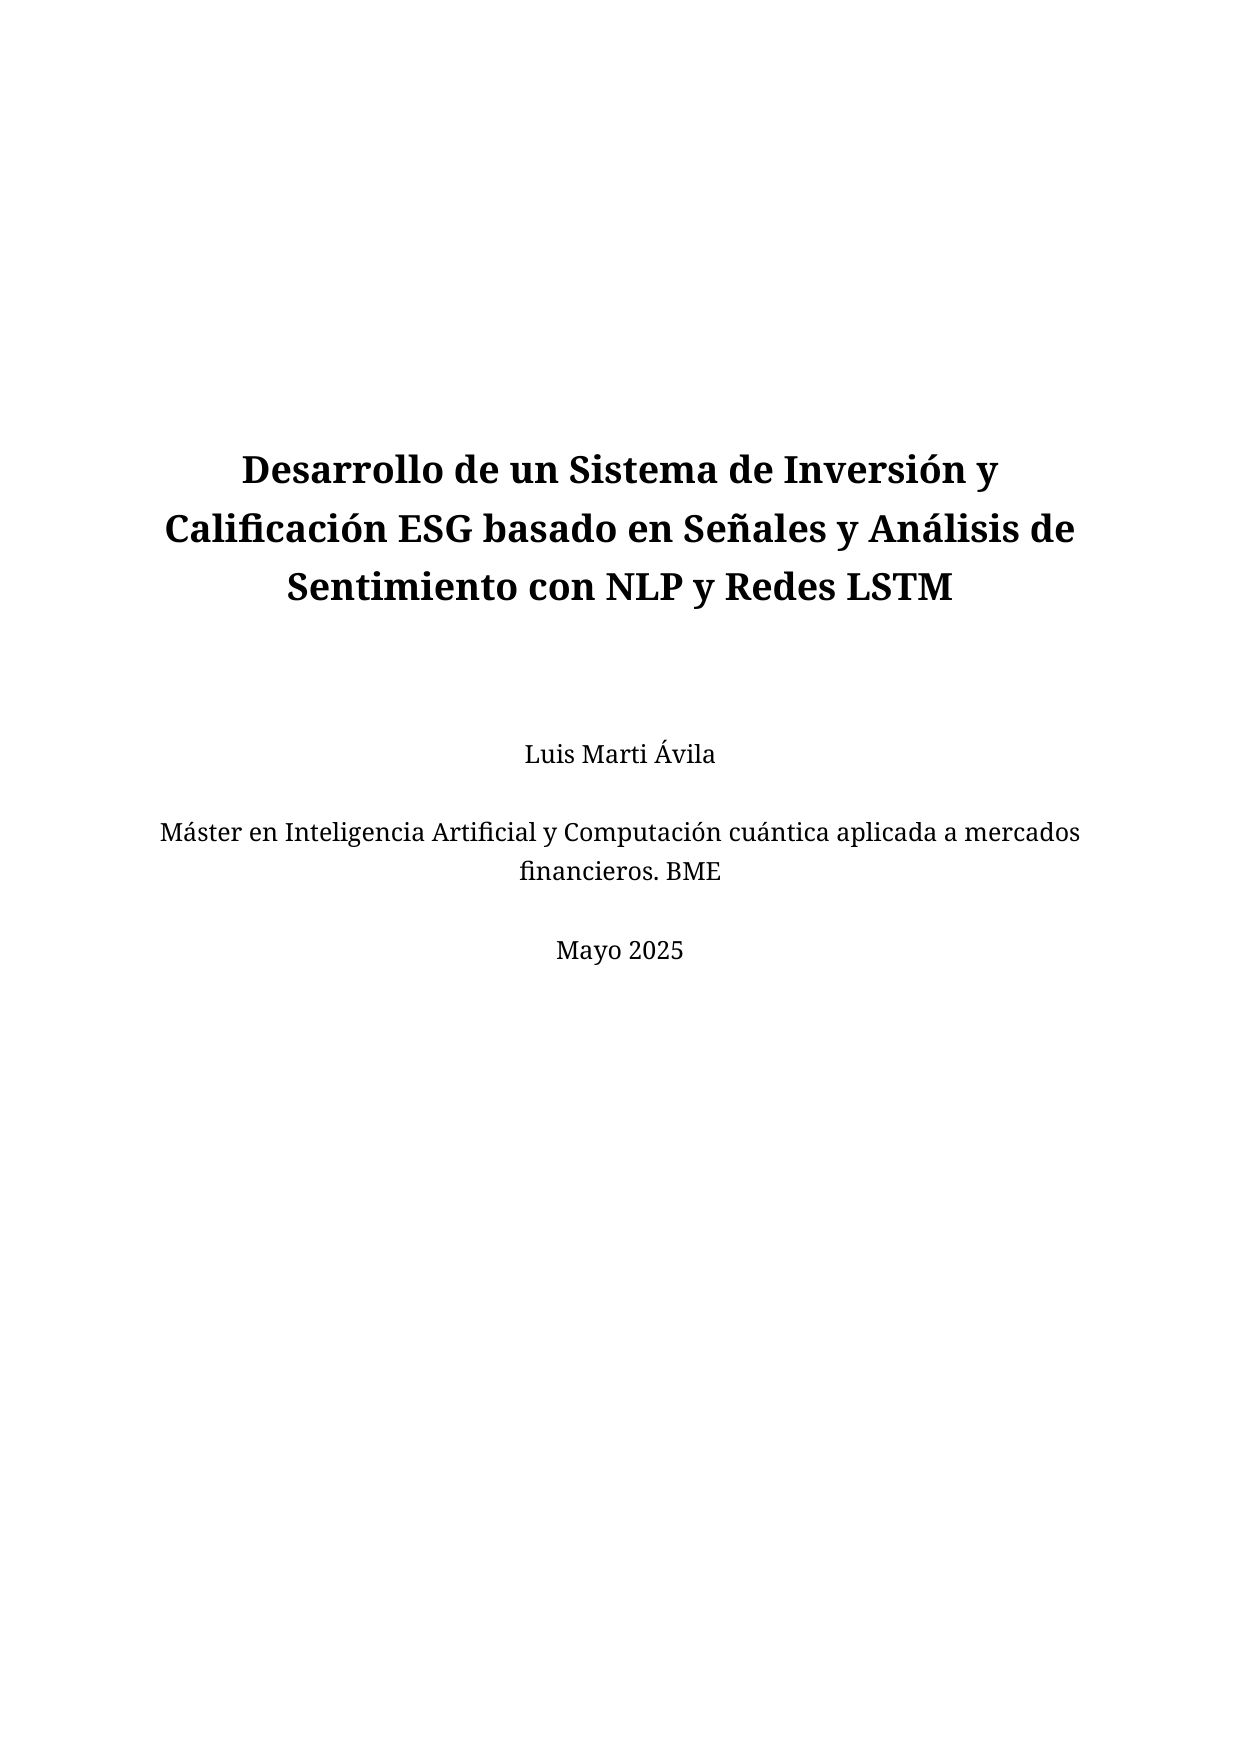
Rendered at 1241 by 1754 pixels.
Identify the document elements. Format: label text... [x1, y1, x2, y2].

text Luis Marti Ávila [150, 736, 1090, 771]
text Máster en Inteligencia Artificial y Computación cuántica aplicada a mercados financieros. BME [150, 815, 1090, 888]
text Desarrollo de un Sistema de Inversión y Calificación ESG basado en Señales y Análisis de Sentimiento con NLP y Redes LSTM [150, 443, 1090, 612]
text Mayo 2025 [150, 932, 1090, 966]
